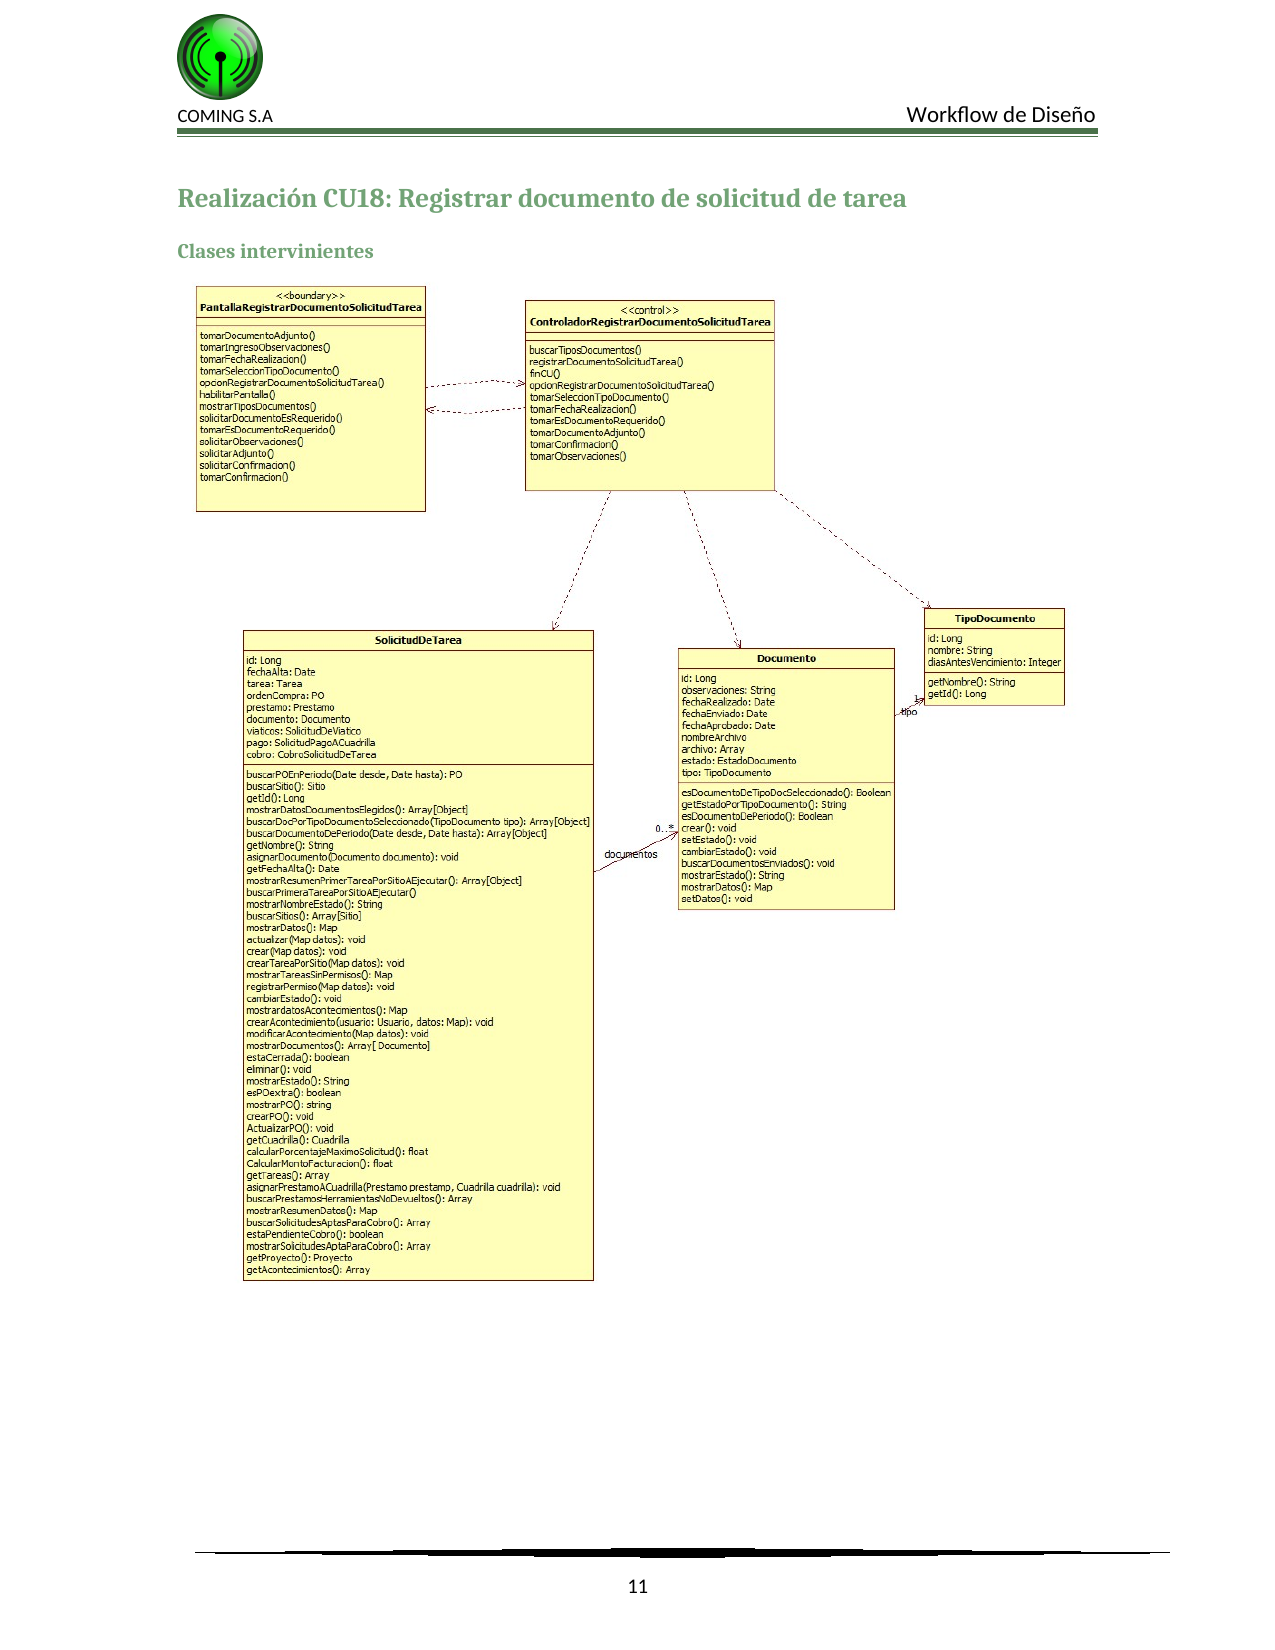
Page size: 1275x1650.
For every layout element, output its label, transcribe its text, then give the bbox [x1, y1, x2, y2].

subtitle Realización CU18: Registrar documento de solicitud de tarea [177, 183, 1098, 214]
subtitle Clases intervinientes [177, 240, 1098, 264]
picture [177, 267, 1083, 1299]
picture [177, 14, 263, 100]
